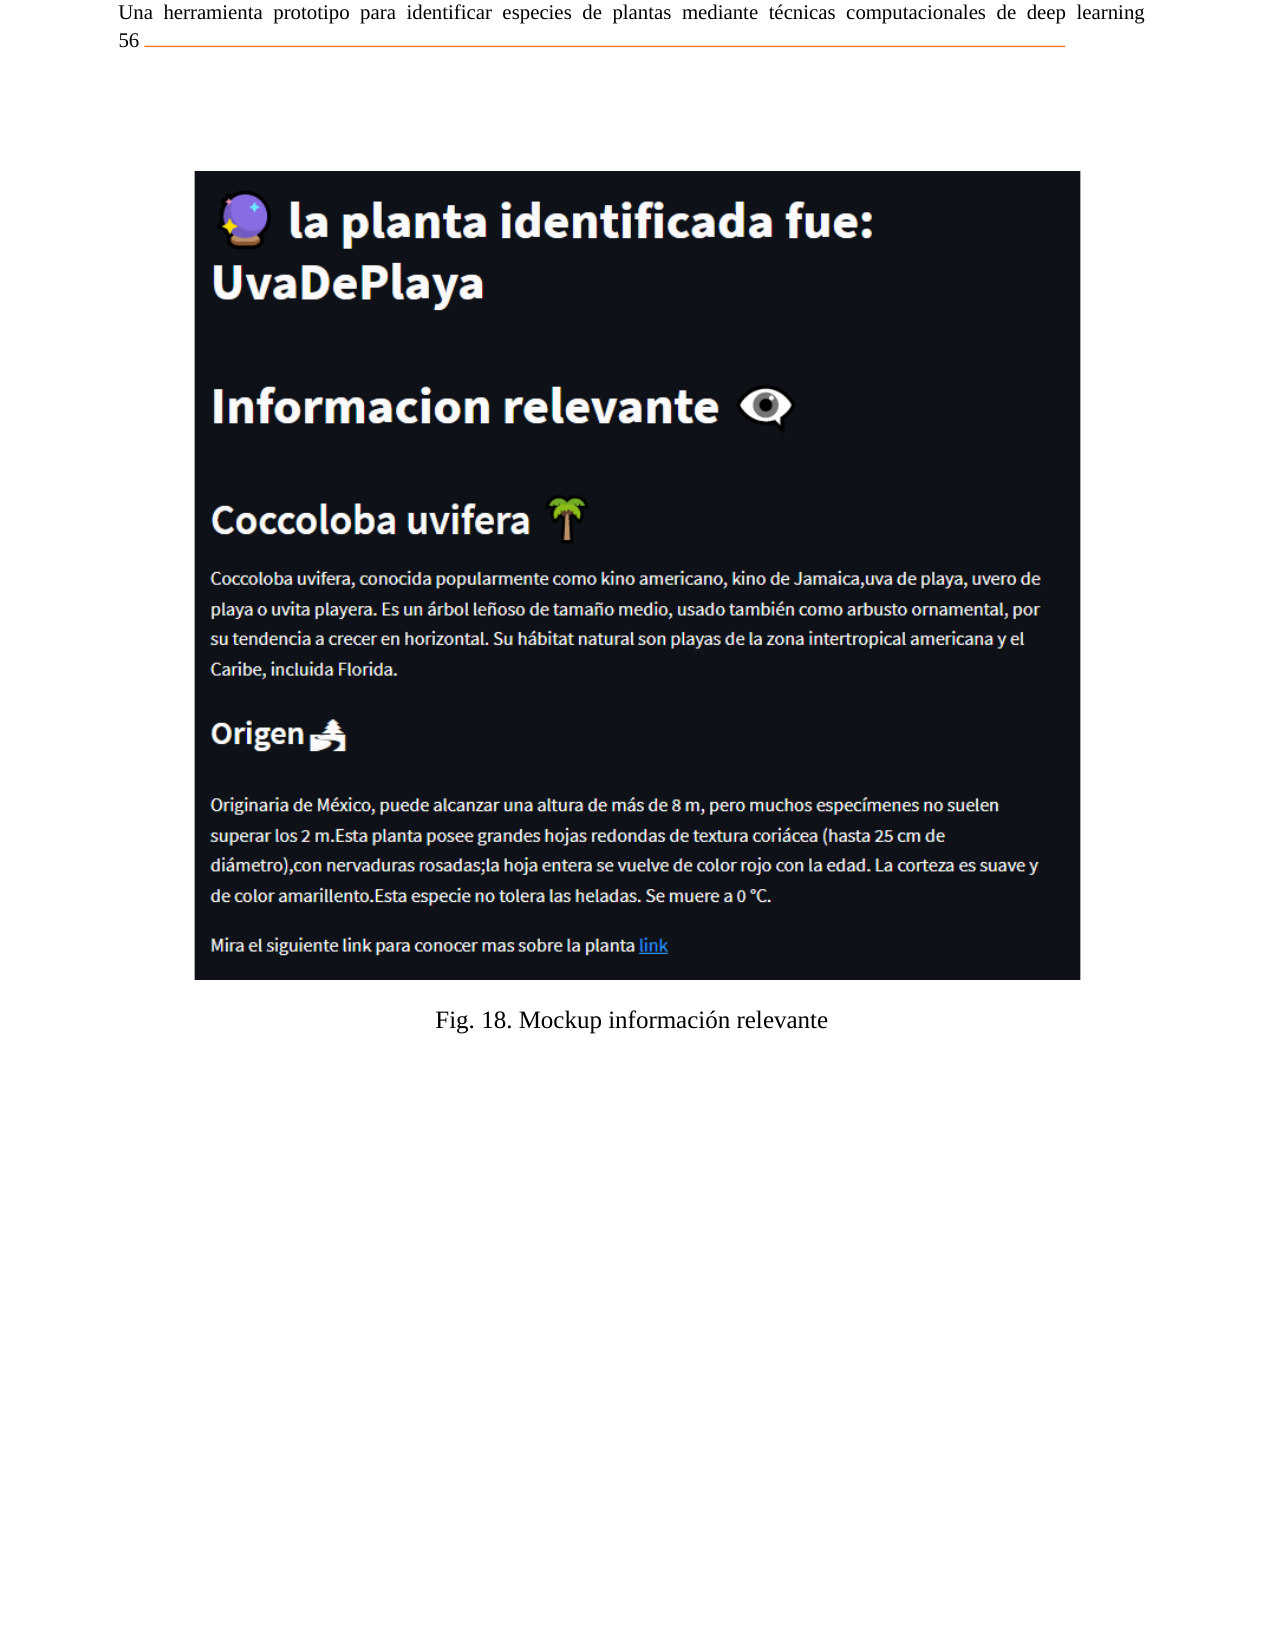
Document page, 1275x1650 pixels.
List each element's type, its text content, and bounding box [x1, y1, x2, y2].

text Fig. 18. Mockup información relevante [118, 1005, 1157, 1035]
picture [194, 171, 1081, 980]
